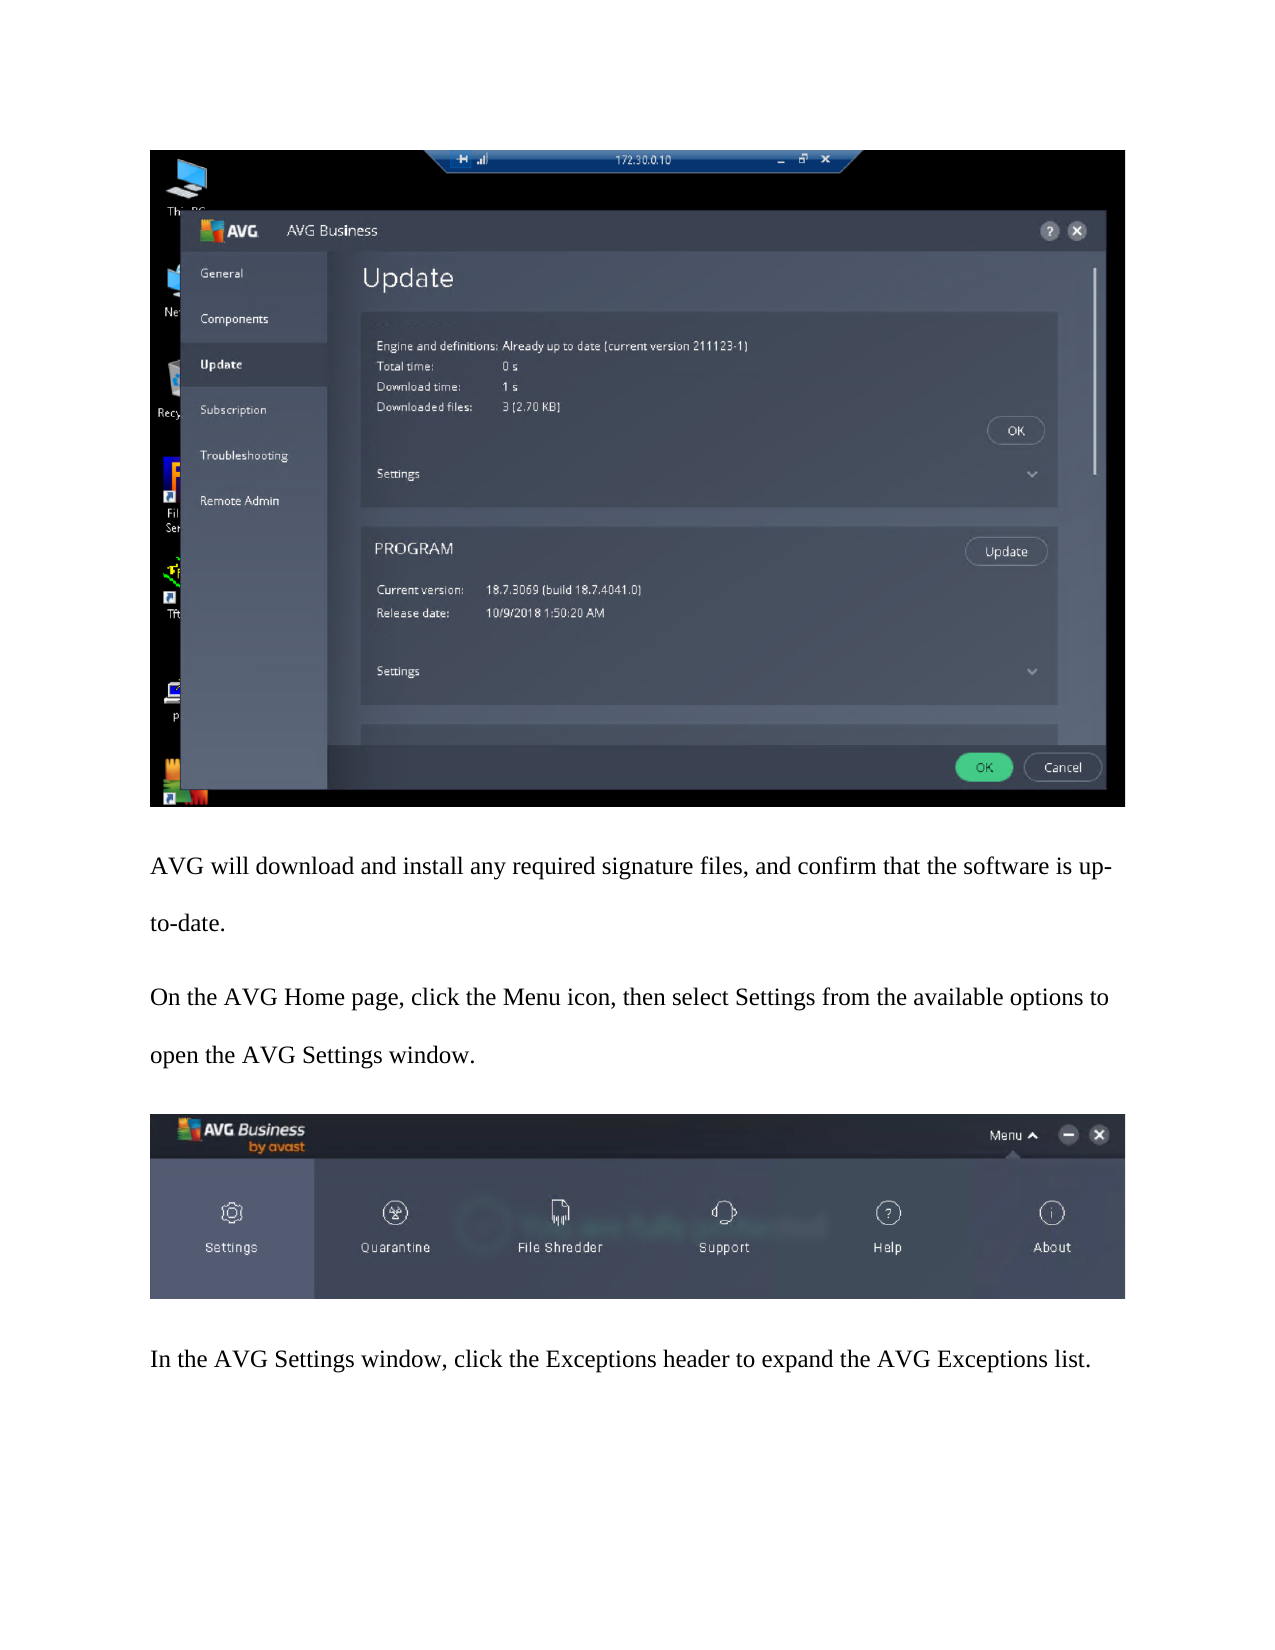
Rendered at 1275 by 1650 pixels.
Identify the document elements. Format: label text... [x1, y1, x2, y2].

picture [150, 150, 1125, 807]
text On the AVG Home page, click the Menu icon, then select Settings from the available options to open the AVG Settings window. [150, 982, 1125, 1069]
text In the AVG Settings window, click the Exceptions header to expand the AVG Exceptions list. [150, 1344, 1125, 1372]
picture [150, 1114, 1125, 1299]
text AVG will download and install any required signature files, and confirm that the software is up-to-date. [150, 851, 1125, 937]
